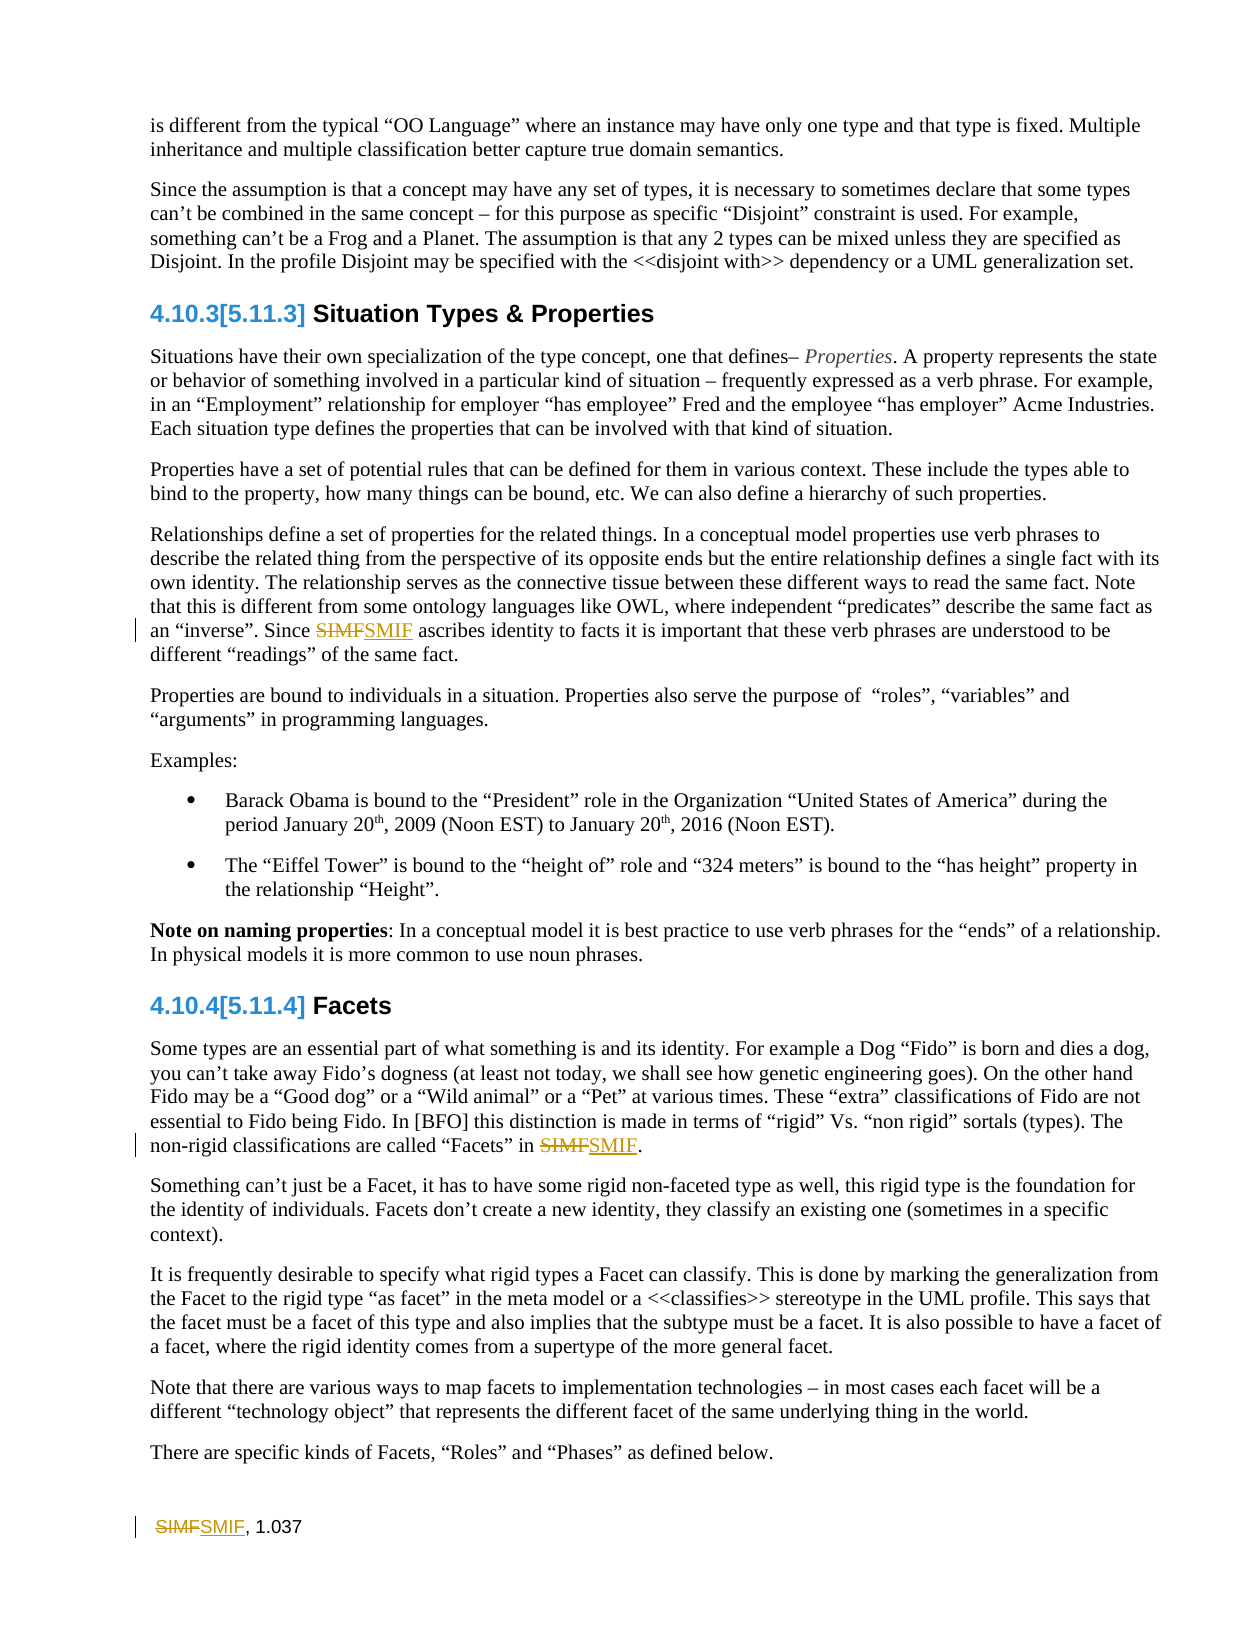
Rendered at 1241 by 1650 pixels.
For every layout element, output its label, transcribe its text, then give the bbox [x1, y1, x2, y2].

text It is frequently desirable to specify what rigid types a Facet can classify. This is done by marking the generalization from the Facet to the rigid type “as facet” in the meta model or a <<classifies>> stereotype in the UML profile. This says that the facet must be a facet of this type and also implies that the subtype must be a facet. It is also possible to have a facet of a facet, where the rigid identity comes from a supertype of the more general facet. [150, 1262, 1165, 1358]
text Relationships define a set of properties for the related things. In a conceptual model properties use verb phrases to describe the related thing from the perspective of its opposite ends but the entire relationship defines a single fact with its own identity. The relationship serves as the connective tissue between these different ways to read the same fact. Note that this is different from some ontology languages like OWL, where independent “predicates” describe the same fact as an “inverse”. Since ascribes identity to facts it is important that these verb phrases are understood to be different “readings” of the same fact. [150, 522, 1165, 666]
subtitle Situation Types & Properties [150, 298, 1165, 327]
text Properties have a set of potential rules that can be defined for them in various context. These include the types able to bind to the property, how many things can be bound, etc. We can also define a hierarchy of such properties. [150, 457, 1165, 505]
text Note that there are various ways to map facets to implementation technologies – in most cases each facet will be a different “technology object” that represents the different facet of the same underlying thing in the world. [150, 1375, 1165, 1423]
list The “Eiffel Tower” is bound to the “height of” role and “324 meters” is bound to the “has height” property in the relationship “Height”. [187, 853, 1165, 901]
text Note on naming properties: In a conceptual model it is best practice to use verb phrases for the “ends” of a relationship. In physical models it is more common to use noun phrases. [150, 918, 1165, 966]
text Examples: [150, 747, 1165, 772]
list Barack Obama is bound to the “President” role in the Organization “United States of America” during the period January 20th, 2009 (Noon EST) to January 20th, 2016 (Noon EST). [187, 788, 1165, 836]
text Situations have their own specialization of the type concept, one that defines– Properties. A property represents the state or behavior of something involved in a particular kind of situation – frequently expressed as a verb phrase. For example, in an “Employment” relationship for employer “has employee” Fred and the employee “has employer” Acme Industries. Each situation type defines the properties that can be involved with that kind of situation. [150, 344, 1165, 440]
text There are specific kinds of Facets, “Roles” and “Phases” as defined below. [150, 1440, 1165, 1464]
text Something can’t just be a Facet, it has to have some rigid non-faceted type as well, this rigid type is the foundation for the identity of individuals. Facets don’t create a new identity, they classify an existing one (sometimes in a specific context). [150, 1173, 1165, 1246]
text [150, 112, 1165, 161]
subtitle Facets [150, 991, 1165, 1020]
text Since the assumption is that a concept may have any set of types, it is necessary to sometimes declare that some types can’t be combined in the same concept – for this purpose as specific “Disjoint” constraint is used. For example, something can’t be a Frog and a Planet. The assumption is that any 2 types can be mixed unless they are specified as Disjoint. In the profile Disjoint may be specified with the <<disjoint with>> dependency or a UML generalization set. [150, 177, 1165, 273]
text Properties are bound to individuals in a situation. Properties also serve the purpose of “roles”, “variables” and “arguments” in programming languages. [150, 683, 1165, 731]
text Some types are an essential part of what something is and its identity. For example a Dog “Fido” is born and dies a dog, you can’t take away Fido’s dogness (at least not today, we shall see how genetic engineering goes). On the other hand Fido may be a “Good dog” or a “Wild animal” or a “Pet” at various times. These “extra” classifications of Fido are not essential to Fido being Fido. In [BFO] this distinction is made in terms of “rigid” Vs. “non rigid” sortals (types). The non-rigid classifications are called “Facets” in . [150, 1036, 1165, 1157]
